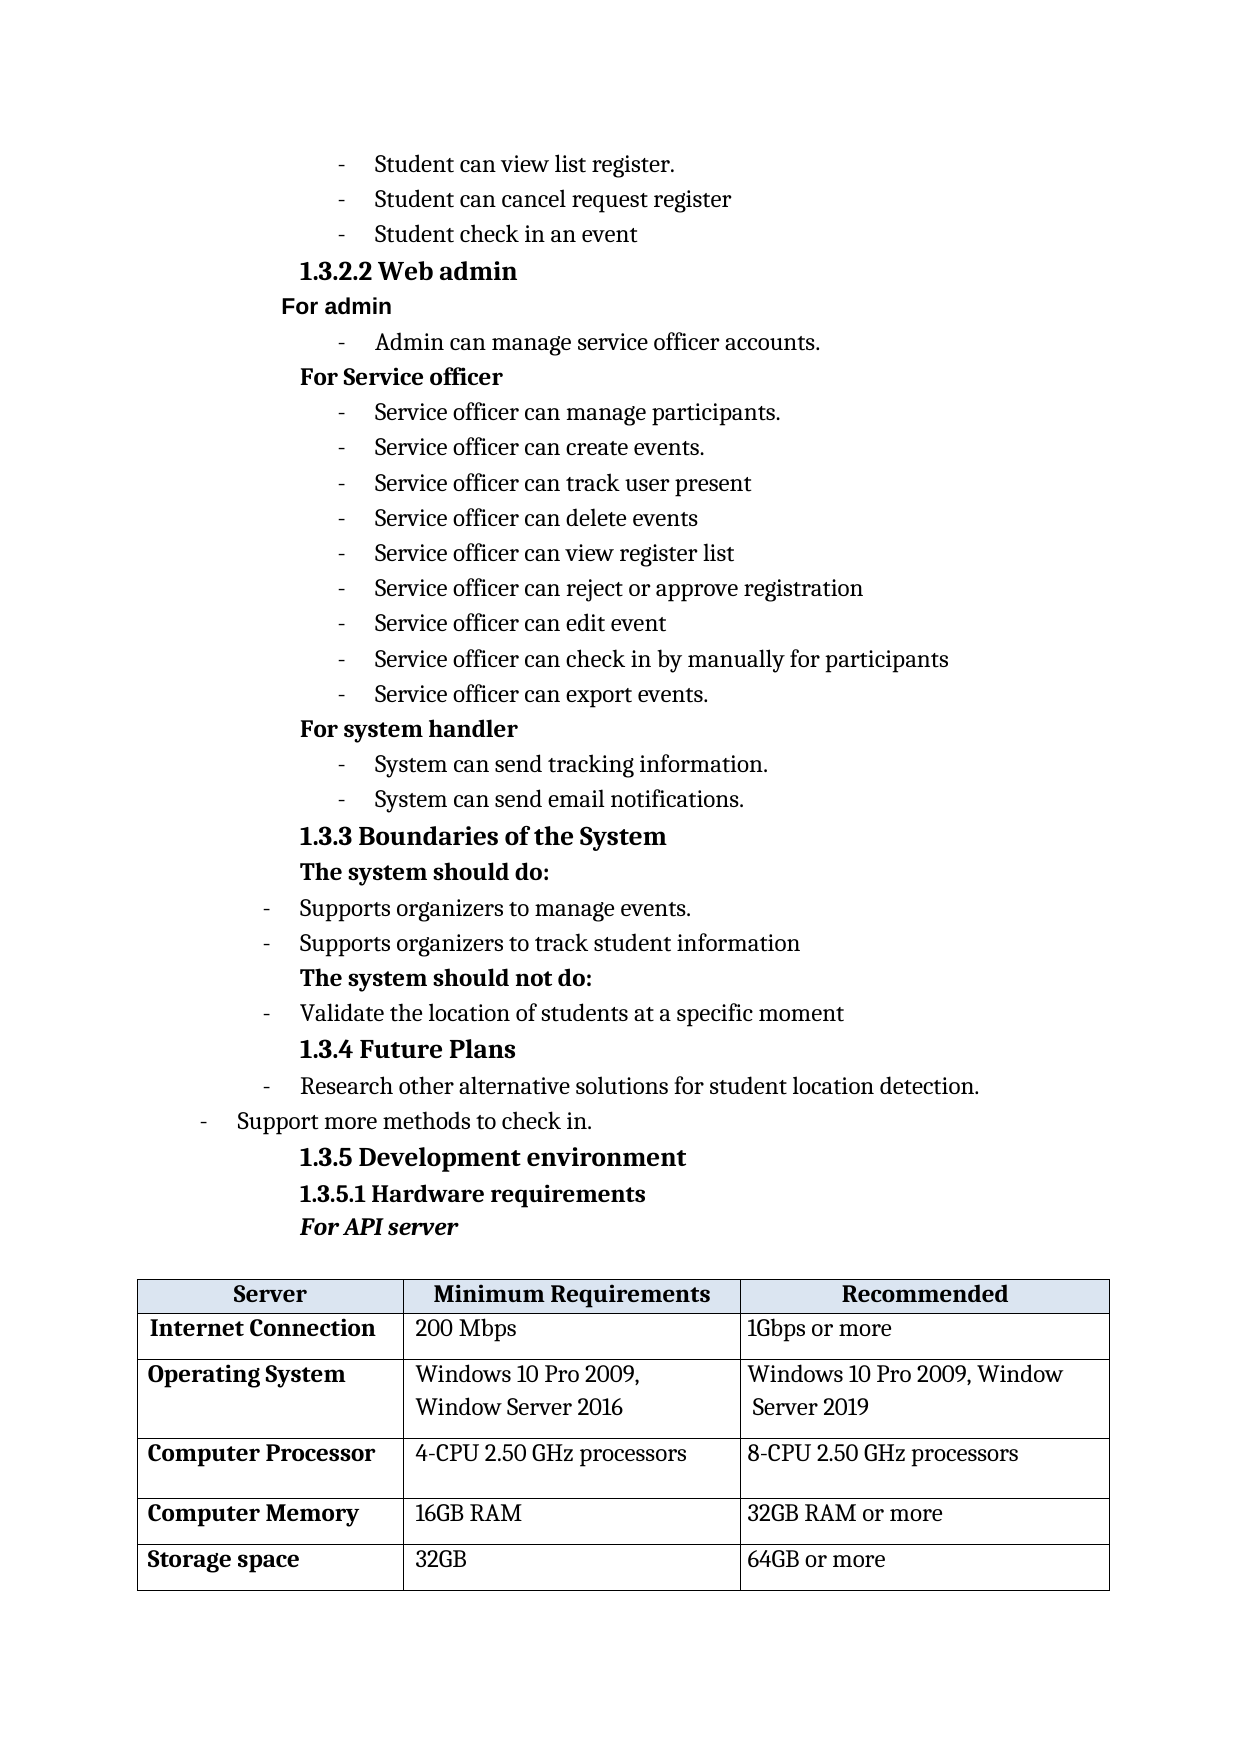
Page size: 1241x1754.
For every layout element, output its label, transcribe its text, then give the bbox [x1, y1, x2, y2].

table_cell Operating System [138, 1360, 403, 1438]
list Validate the location of students at a specific moment [262, 999, 1094, 1028]
table_cell Windows 10 Pro 2009, Window Server 2016 [404, 1360, 740, 1438]
list Research other alternative solutions for student location detection. [262, 1072, 1094, 1101]
subtitle 1.3.2.2 Web admin [225, 256, 1094, 287]
text The system should not do: [300, 964, 1094, 993]
list Student check in an event [337, 220, 1094, 249]
text For Service officer [225, 363, 1094, 392]
list Service officer can edit event [337, 609, 1094, 638]
table_cell Windows 10 Pro 2009, Window Server 2019 [741, 1360, 1109, 1438]
list Service officer can export events. [337, 680, 1094, 708]
table_cell 1Gbps or more [741, 1314, 1109, 1359]
table_cell Computer Memory [138, 1499, 403, 1544]
list Admin can manage service officer accounts. [337, 328, 1094, 356]
text For admin [237, 293, 1094, 320]
list Service officer can reject or approve registration [337, 574, 1094, 603]
table_cell 64GB or more [741, 1545, 1109, 1590]
table_cell 200 Mbps [404, 1314, 740, 1359]
text For API server [225, 1213, 1094, 1242]
text The system should do: [225, 858, 1094, 887]
list Service officer can create events. [337, 433, 1094, 462]
table_cell Computer Processor [138, 1439, 403, 1498]
table_cell 8-CPU 2.50 GHz processors [741, 1439, 1109, 1498]
table_cell 32GB RAM or more [741, 1499, 1109, 1544]
list Service officer can check in by manually for participants [337, 644, 1094, 673]
subtitle 1.3.3 Boundaries of the System [225, 821, 1094, 852]
subtitle 1.3.4 Future Plans [225, 1034, 1094, 1066]
text 1.3.5.1 Hardware requirements [300, 1180, 1094, 1209]
table_cell 16GB RAM [404, 1499, 740, 1544]
list Service officer can view register list [337, 539, 1094, 568]
list System can send email notifications. [337, 785, 1094, 814]
list Service officer can manage participants. [337, 398, 1094, 427]
list Service officer can delete events [337, 504, 1094, 532]
text - Support more methods to check in. [150, 1107, 1094, 1136]
list Student can view list register. [337, 150, 1094, 179]
table_header Minimum Requirements [404, 1280, 740, 1313]
list Supports organizers to manage events. [262, 893, 1094, 922]
subtitle 1.3.5 Development environment [225, 1142, 1094, 1174]
table_cell Internet Connection [138, 1314, 403, 1359]
table_header Server [138, 1280, 403, 1313]
list System can send tracking information. [337, 750, 1094, 779]
list Student can cancel request register [337, 185, 1094, 214]
table_cell Storage space [138, 1545, 403, 1590]
table_cell 32GB [404, 1545, 740, 1590]
text For system handler [225, 715, 1094, 744]
list Supports organizers to track student information [262, 929, 1094, 957]
table_header Recommended [741, 1280, 1109, 1313]
table_cell 4-CPU 2.50 GHz processors [404, 1439, 740, 1498]
list Service officer can track user present [337, 468, 1094, 497]
